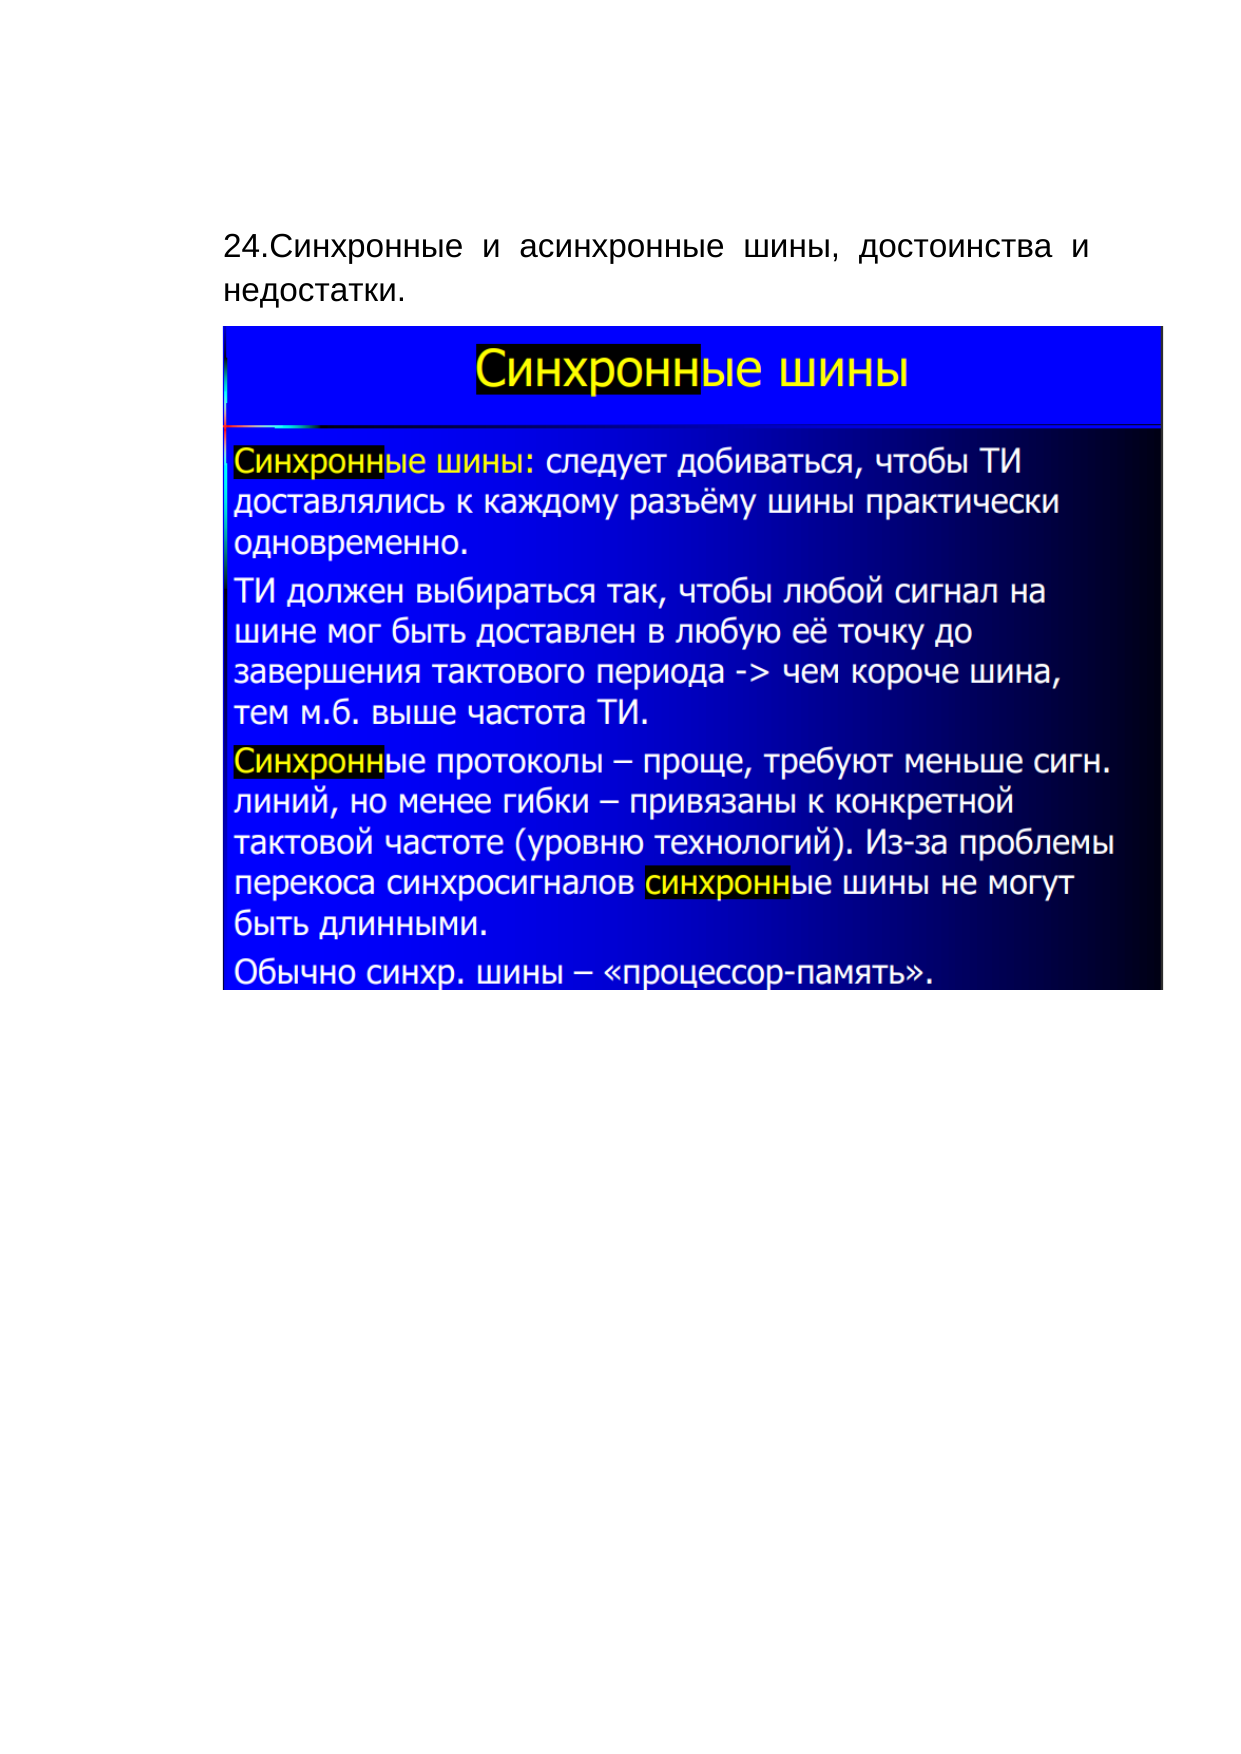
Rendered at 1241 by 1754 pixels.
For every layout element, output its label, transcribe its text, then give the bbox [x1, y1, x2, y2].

subtitle 24.Синхронные и асинхронные шины, достоинства и недостатки. [223, 226, 1090, 309]
picture [222, 326, 1164, 990]
